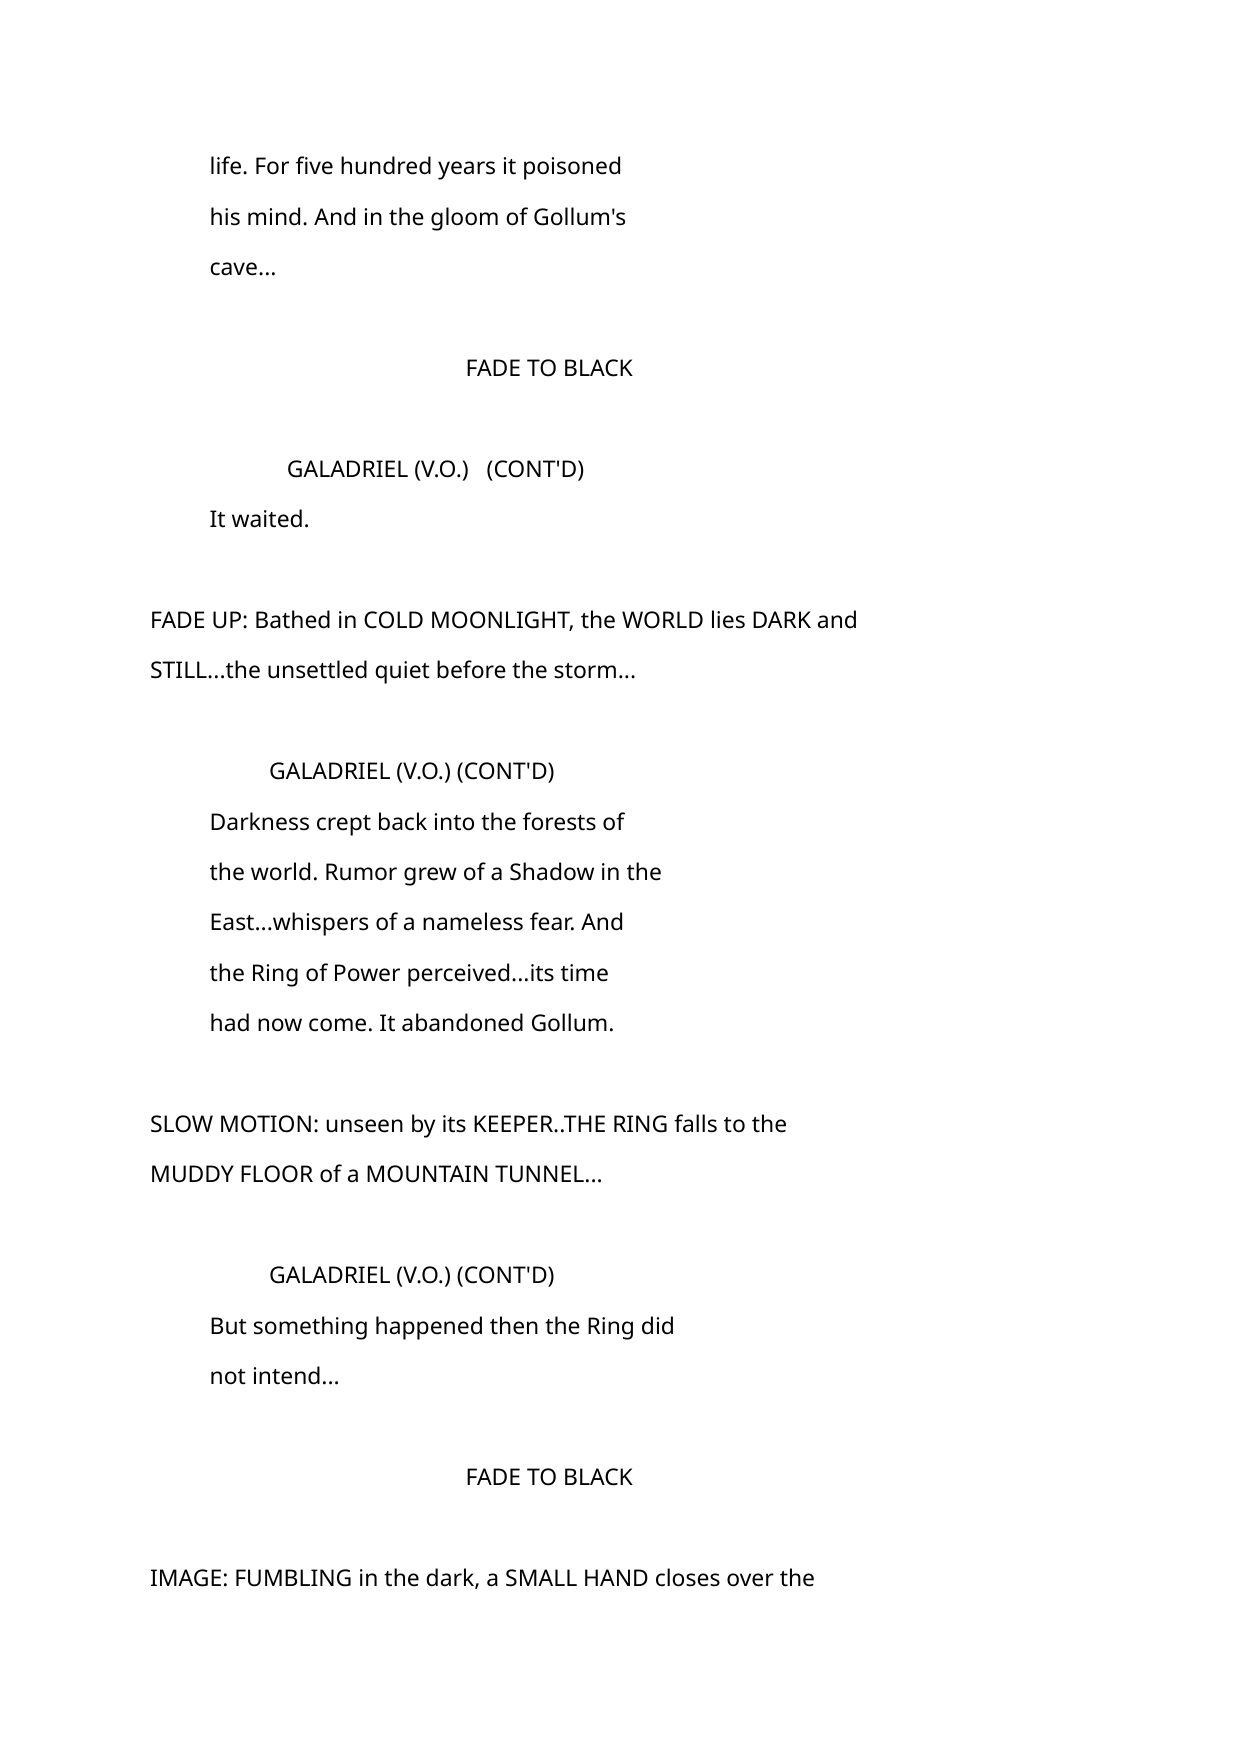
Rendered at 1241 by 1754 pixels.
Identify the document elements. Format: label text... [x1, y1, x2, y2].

text But something happened then the Ring did [150, 1309, 1090, 1341]
text the world. Rumor grew of a Shadow in the [150, 856, 1090, 887]
text FADE TO BLACK [150, 1461, 1090, 1492]
text life. For five hundred years it poisoned [150, 150, 1090, 181]
text STILL...the unsettled quiet before the storm... [150, 654, 1090, 685]
text GALADRIEL (V.O.) (CONT'D) [150, 452, 1090, 484]
text GALADRIEL (V.O.) (CONT'D) [150, 755, 1090, 786]
text IMAGE: FUMBLING in the dark, a SMALL HAND closes over the [150, 1562, 1090, 1593]
text had now come. It abandoned Gollum. [150, 1007, 1090, 1038]
text cave... [150, 251, 1090, 282]
text FADE UP: Bathed in COLD MOONLIGHT, the WORLD lies DARK and [150, 604, 1090, 635]
text MUDDY FLOOR of a MOUNTAIN TUNNEL... [150, 1158, 1090, 1189]
text SLOW MOTION: unseen by its KEEPER..THE RING falls to the [150, 1108, 1090, 1139]
text not intend... [150, 1360, 1090, 1391]
text his mind. And in the gloom of Gollum's [150, 200, 1090, 232]
text East...whispers of a nameless fear. And [150, 906, 1090, 937]
text Darkness crept back into the forests of [150, 805, 1090, 837]
text FADE TO BLACK [150, 352, 1090, 383]
text GALADRIEL (V.O.) (CONT'D) [150, 1259, 1090, 1290]
text the Ring of Power perceived...its time [150, 957, 1090, 988]
text It waited. [150, 503, 1090, 534]
